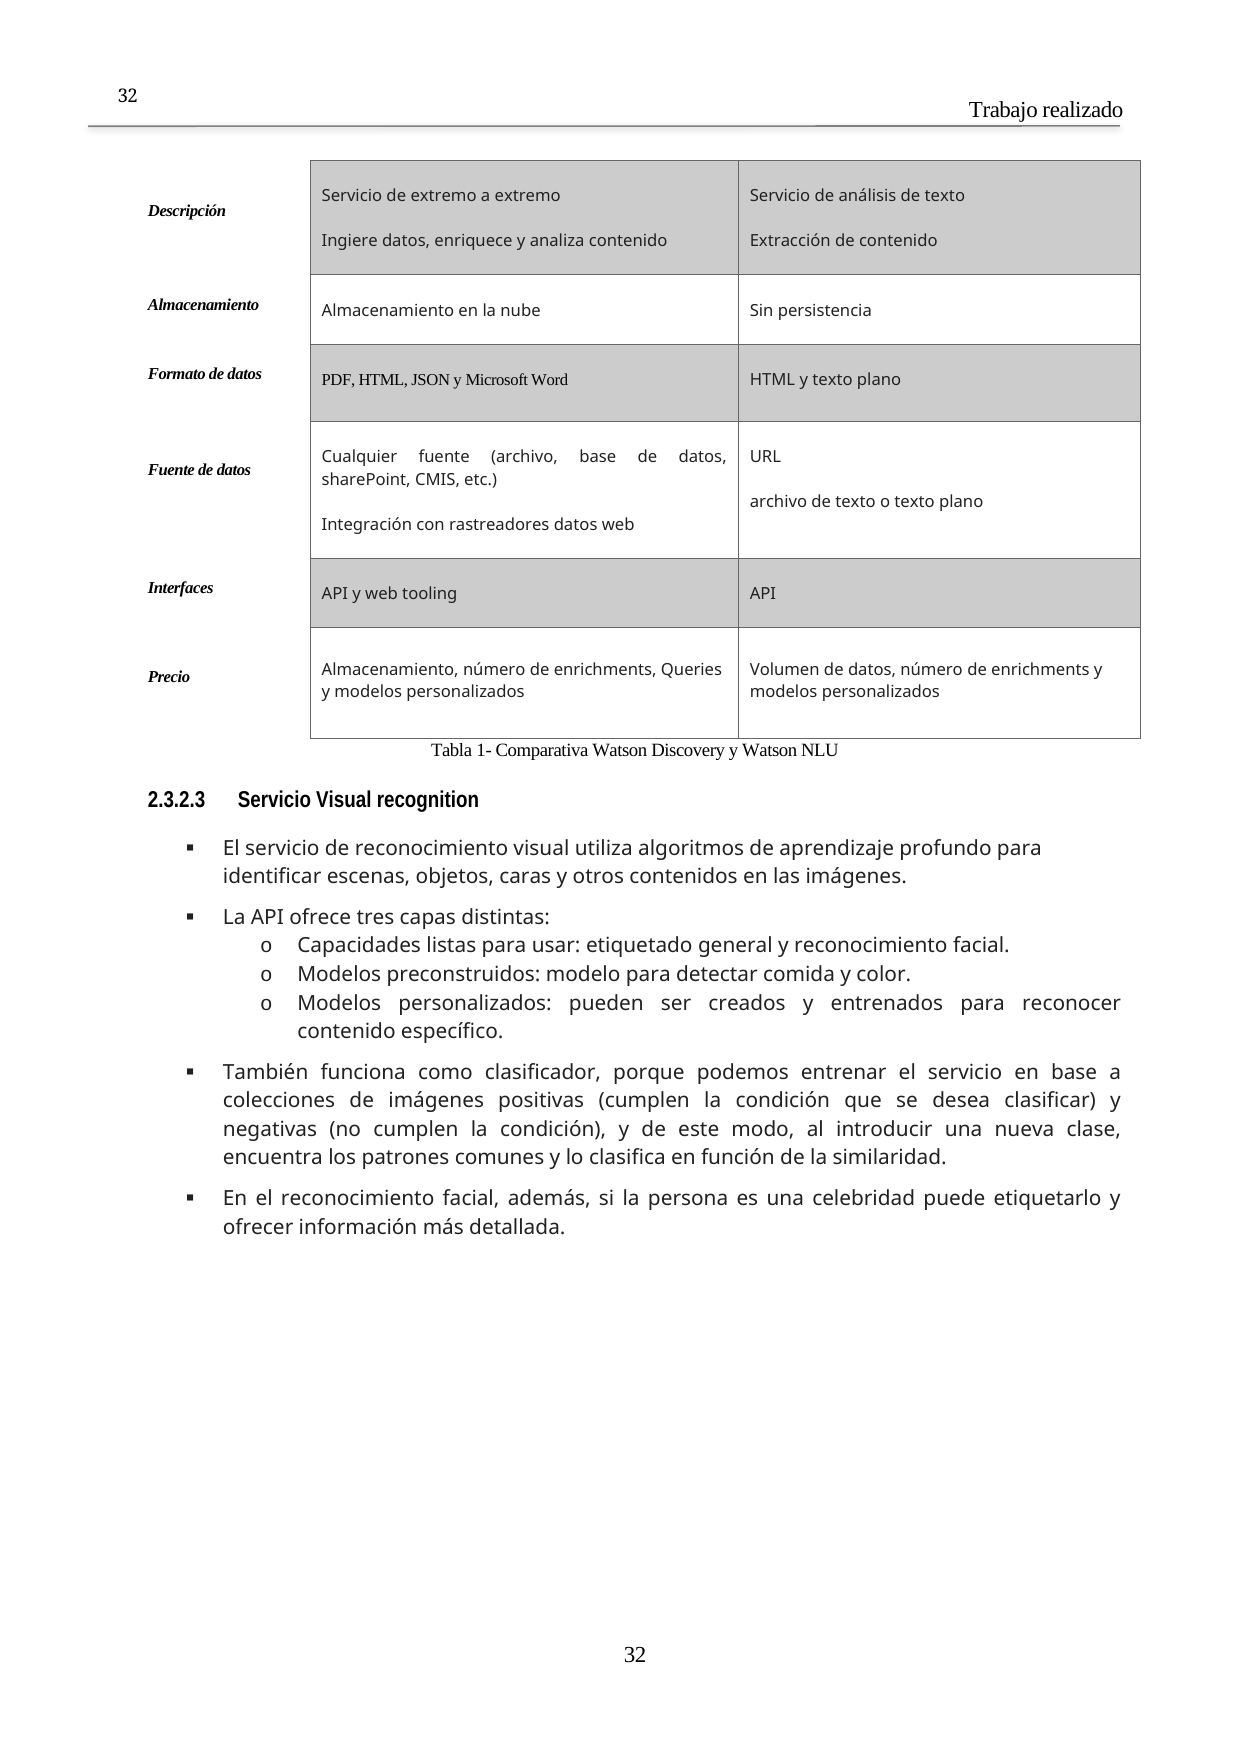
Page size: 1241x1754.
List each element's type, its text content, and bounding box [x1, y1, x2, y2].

table_cell Descripción [136, 160, 310, 274]
list La API ofrece tres capas distintas: [185, 902, 1122, 931]
table_cell Almacenamiento en la nube [311, 275, 738, 343]
list Modelos personalizados: pueden ser creados y entrenados para reconocer contenido específico. [260, 988, 1122, 1044]
list Modelos preconstruidos: modelo para detectar comida y color. [260, 959, 1122, 988]
table_cell API [739, 559, 1140, 627]
table_cell Fuente de datos [136, 421, 310, 558]
list En el reconocimiento facial, además, si la persona es una celebridad puede etiquetarlo y ofrecer información más detallada. [185, 1183, 1122, 1240]
table_cell Precio [136, 627, 310, 738]
table_cell Cualquier fuente (archivo, base de datos, sharePoint, CMIS, etc.) Integración con rastreadores datos web [311, 422, 738, 558]
table_cell HTML y texto plano [739, 345, 1140, 421]
table_cell Almacenamiento [136, 274, 310, 343]
table_cell Almacenamiento, número de enrichments, Queries y modelos personalizados [311, 628, 738, 738]
table_cell URL archivo de texto o texto plano [739, 422, 1140, 558]
table_cell Servicio de análisis de texto Extracción de contenido [739, 161, 1140, 274]
table_cell Volumen de datos, número de enrichments y modelos personalizados [739, 628, 1140, 738]
list El servicio de reconocimiento visual utiliza algoritmos de aprendizaje profundo para identificar escenas, objetos, caras y otros contenidos en las imágenes. [185, 833, 1122, 889]
table_cell Sin persistencia [739, 275, 1140, 343]
table_cell API y web tooling [311, 559, 738, 627]
list También funciona como clasificador, porque podemos entrenar el servicio en base a colecciones de imágenes positivas (cumplen la condición que se desea clasificar) y negativas (no cumplen la condición), y de este modo, al introducir una nueva clase, encuentra los patrones comunes y lo clasifica en función de la similaridad. [185, 1057, 1122, 1171]
subtitle Servicio Visual recognition [148, 786, 1122, 812]
table_cell PDF, HTML, JSON y Microsoft Word [311, 345, 738, 421]
list Capacidades listas para usar: etiquetado general y reconocimiento facial. [260, 931, 1122, 959]
table_cell Formato de datos [136, 344, 310, 421]
table_cell Interfaces [136, 558, 310, 627]
table_cell Servicio de extremo a extremo Ingiere datos, enriquece y analiza contenido [311, 161, 738, 274]
